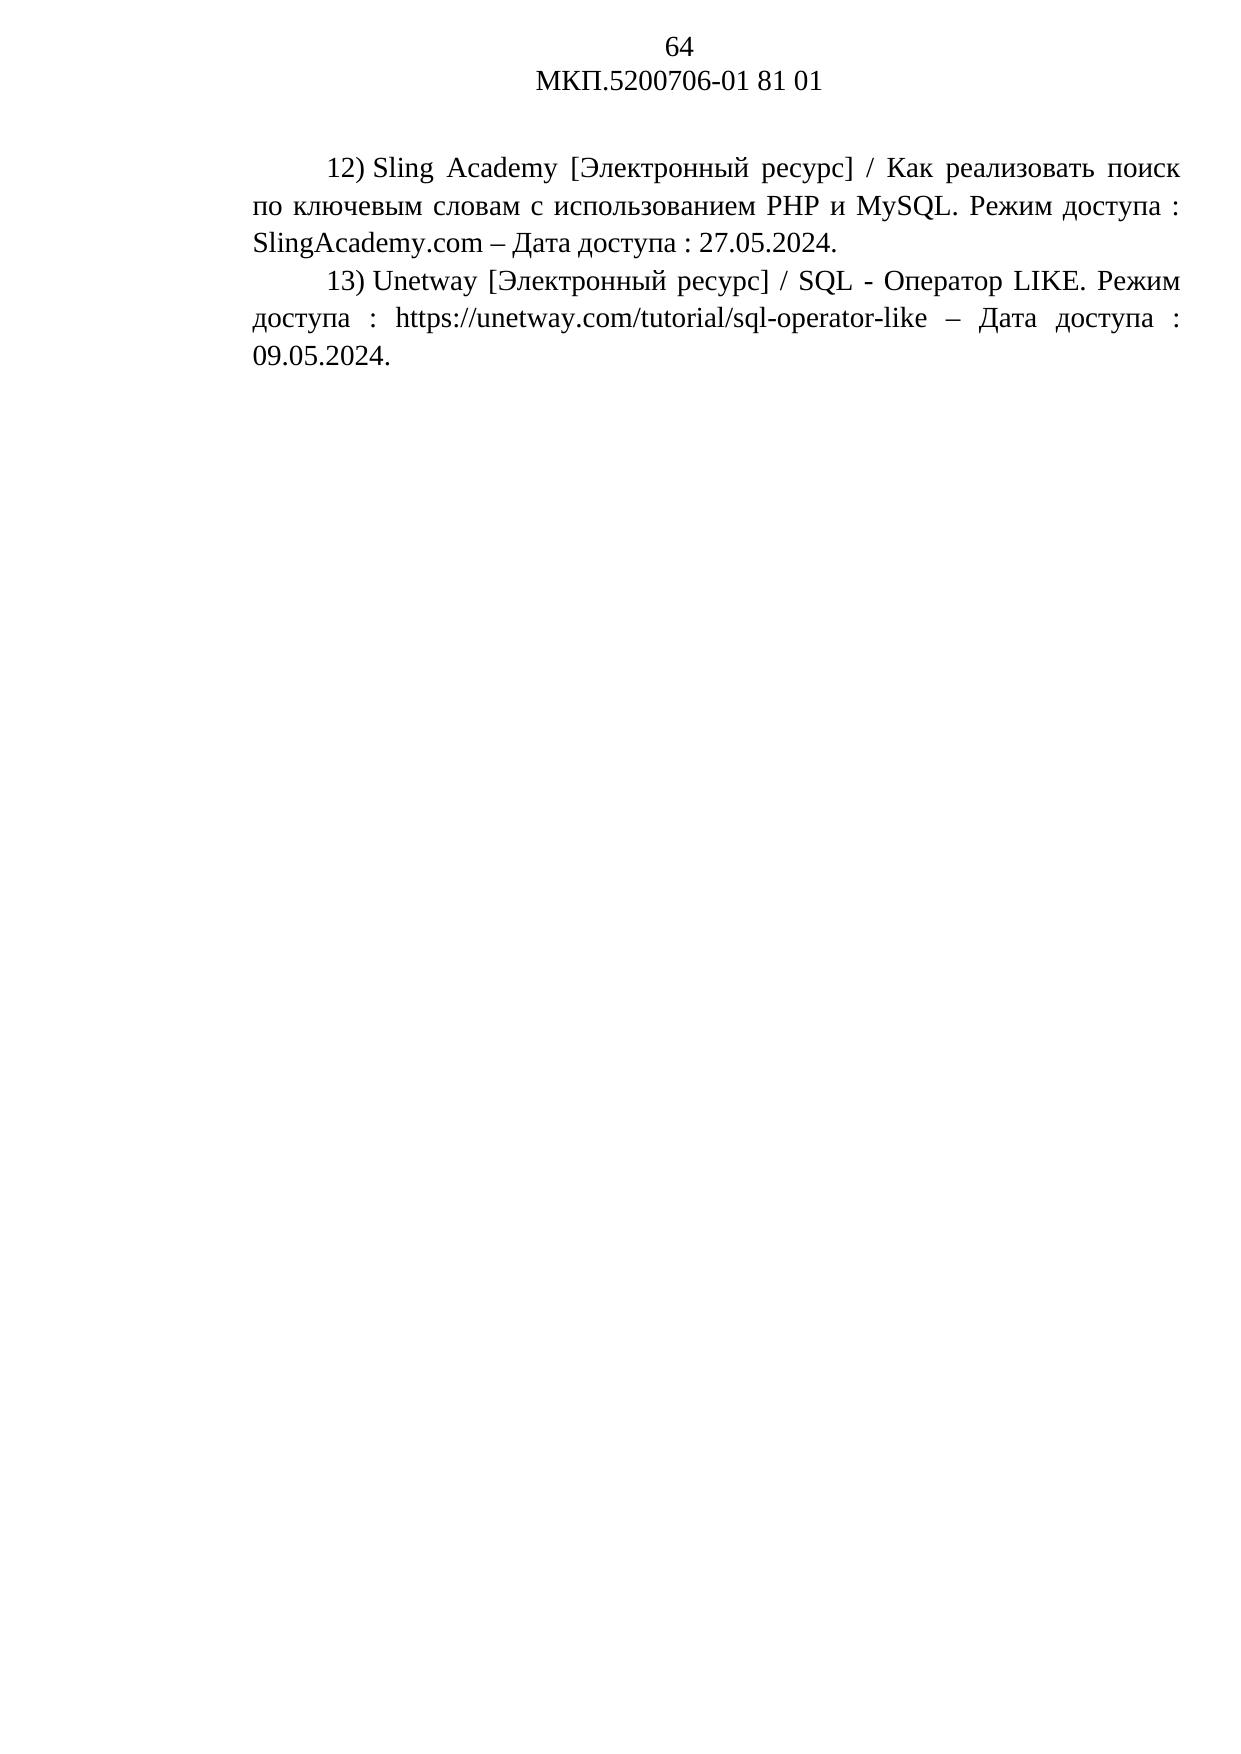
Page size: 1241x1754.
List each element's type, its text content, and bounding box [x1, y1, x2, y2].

list Sling Academy [Электронный ресурс] / Как реализовать поиск по ключевым словам с использованием PHP и MySQL. Режим доступа : SlingAcademy.com – Дата доступа : 27.05.2024. [252, 148, 1181, 260]
list Unetway [Электронный ресурс] / SQL - Оператор LIKE. Режим доступа : https://unetway.com/tutorial/sql-operator-like – Дата доступа : 09.05.2024. [252, 260, 1181, 373]
